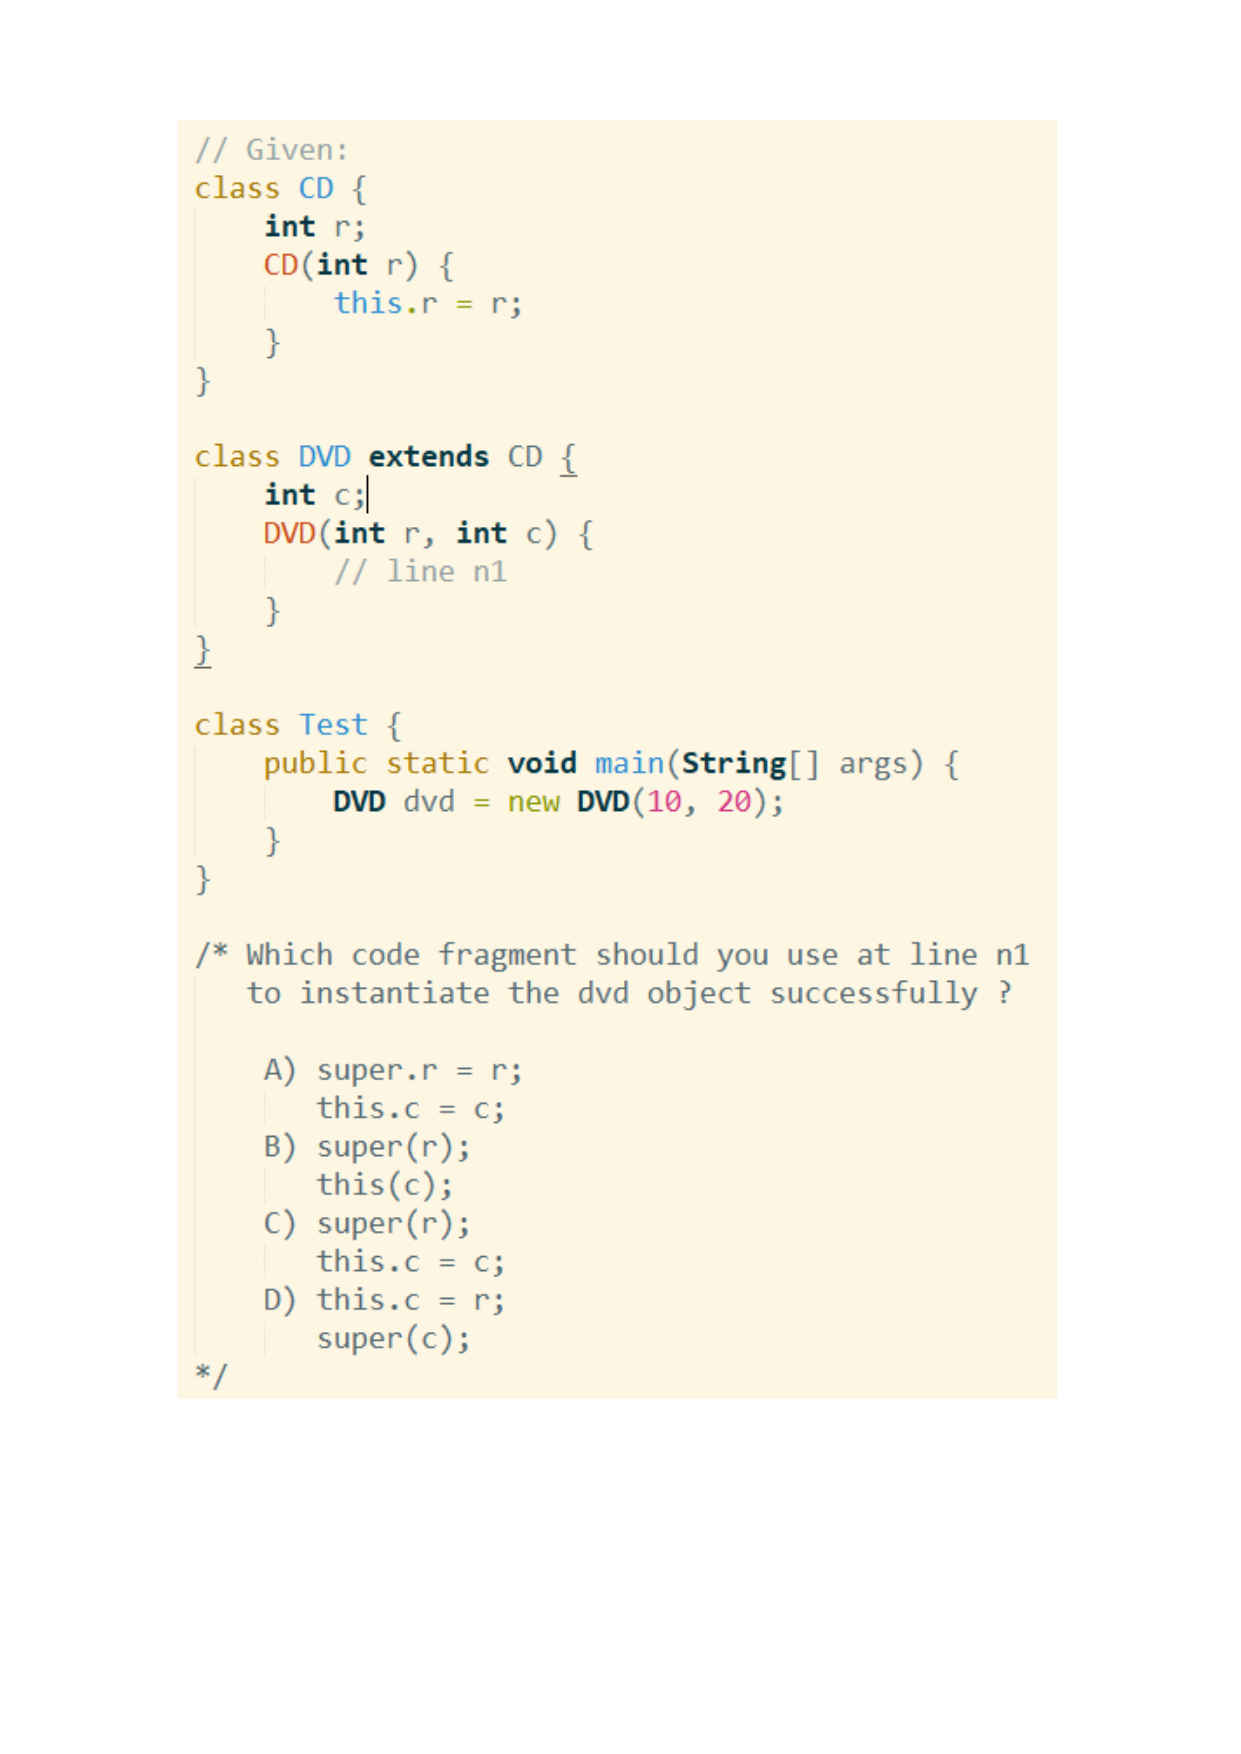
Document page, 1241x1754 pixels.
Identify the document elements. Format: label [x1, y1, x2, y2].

picture [177, 120, 1057, 1399]
